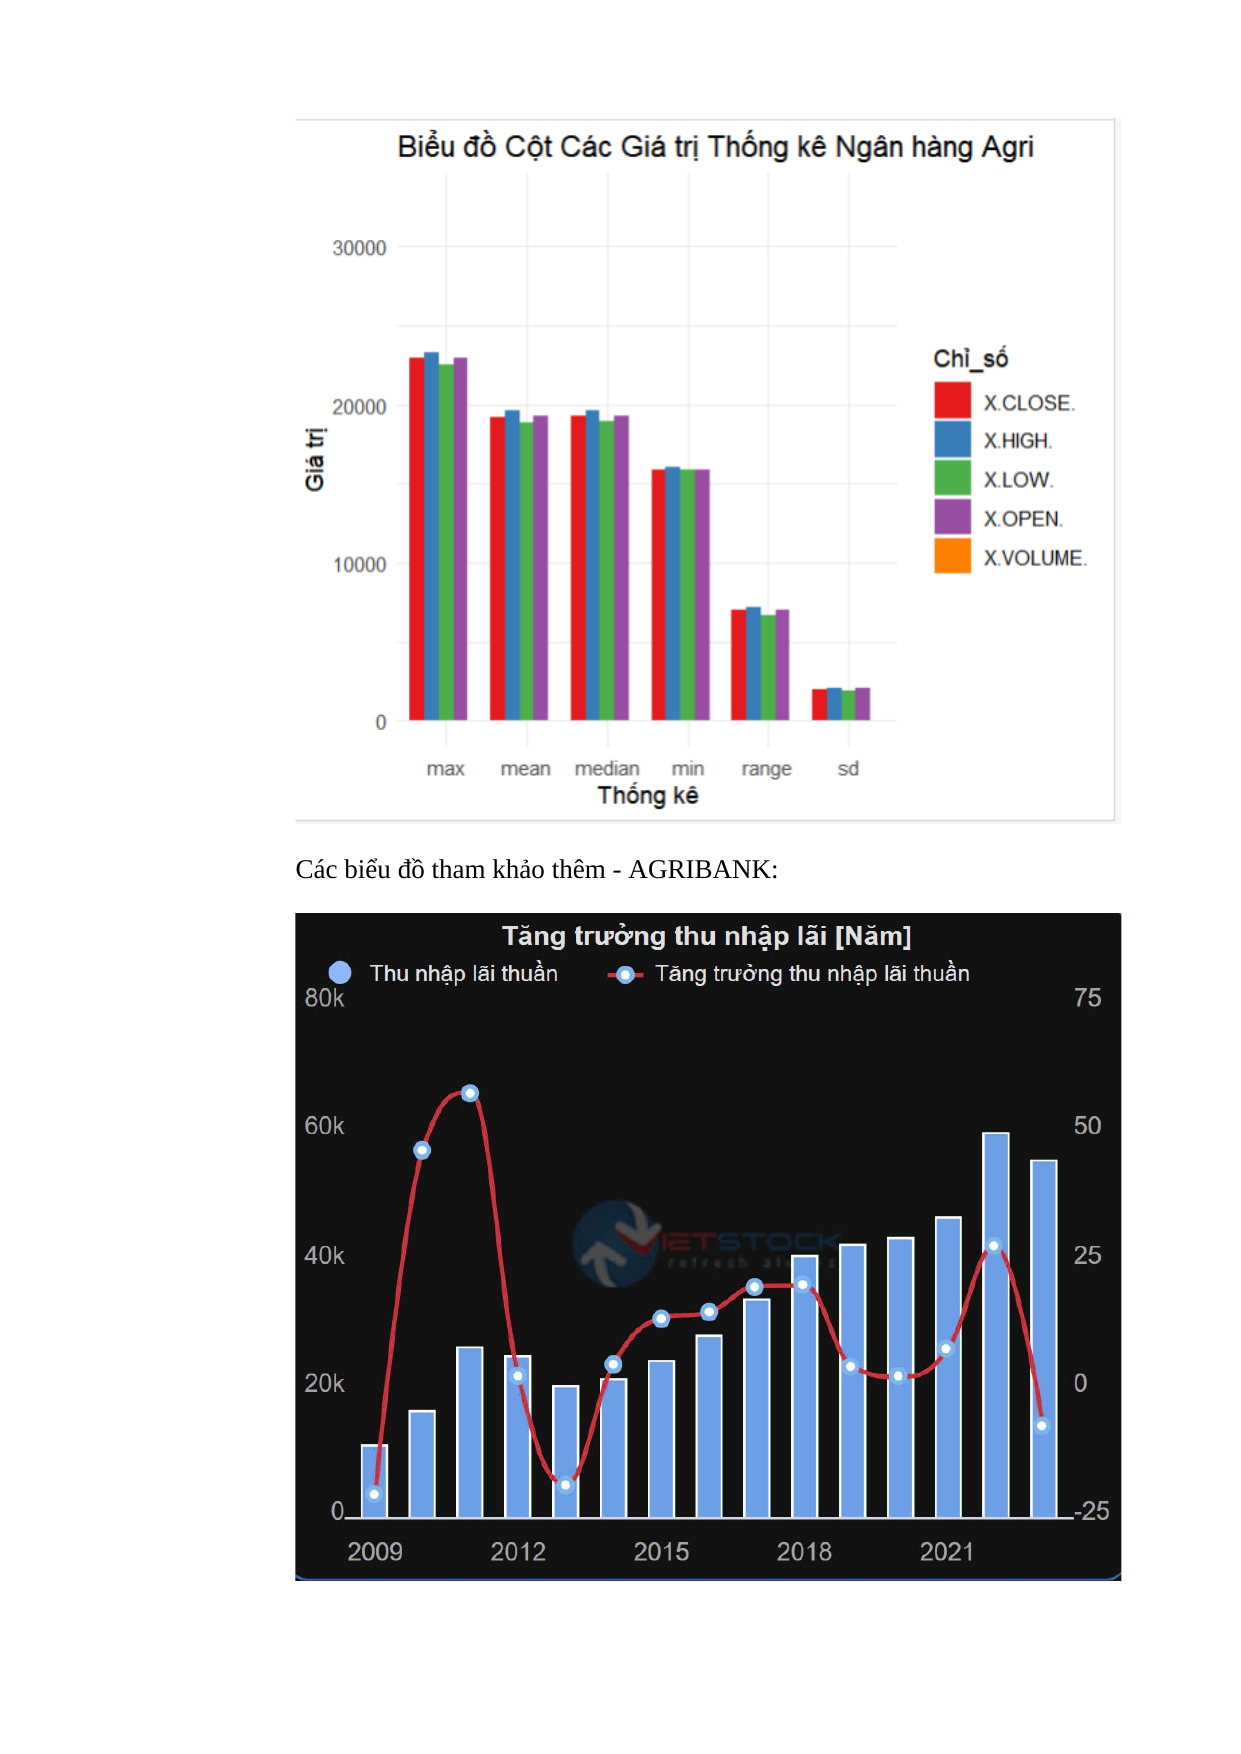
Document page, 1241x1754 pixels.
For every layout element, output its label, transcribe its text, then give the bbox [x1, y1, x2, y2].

list Các biểu đồ tham khảo thêm - AGRIBANK: [295, 853, 1122, 884]
picture [295, 118, 1122, 824]
picture [295, 913, 1122, 1581]
